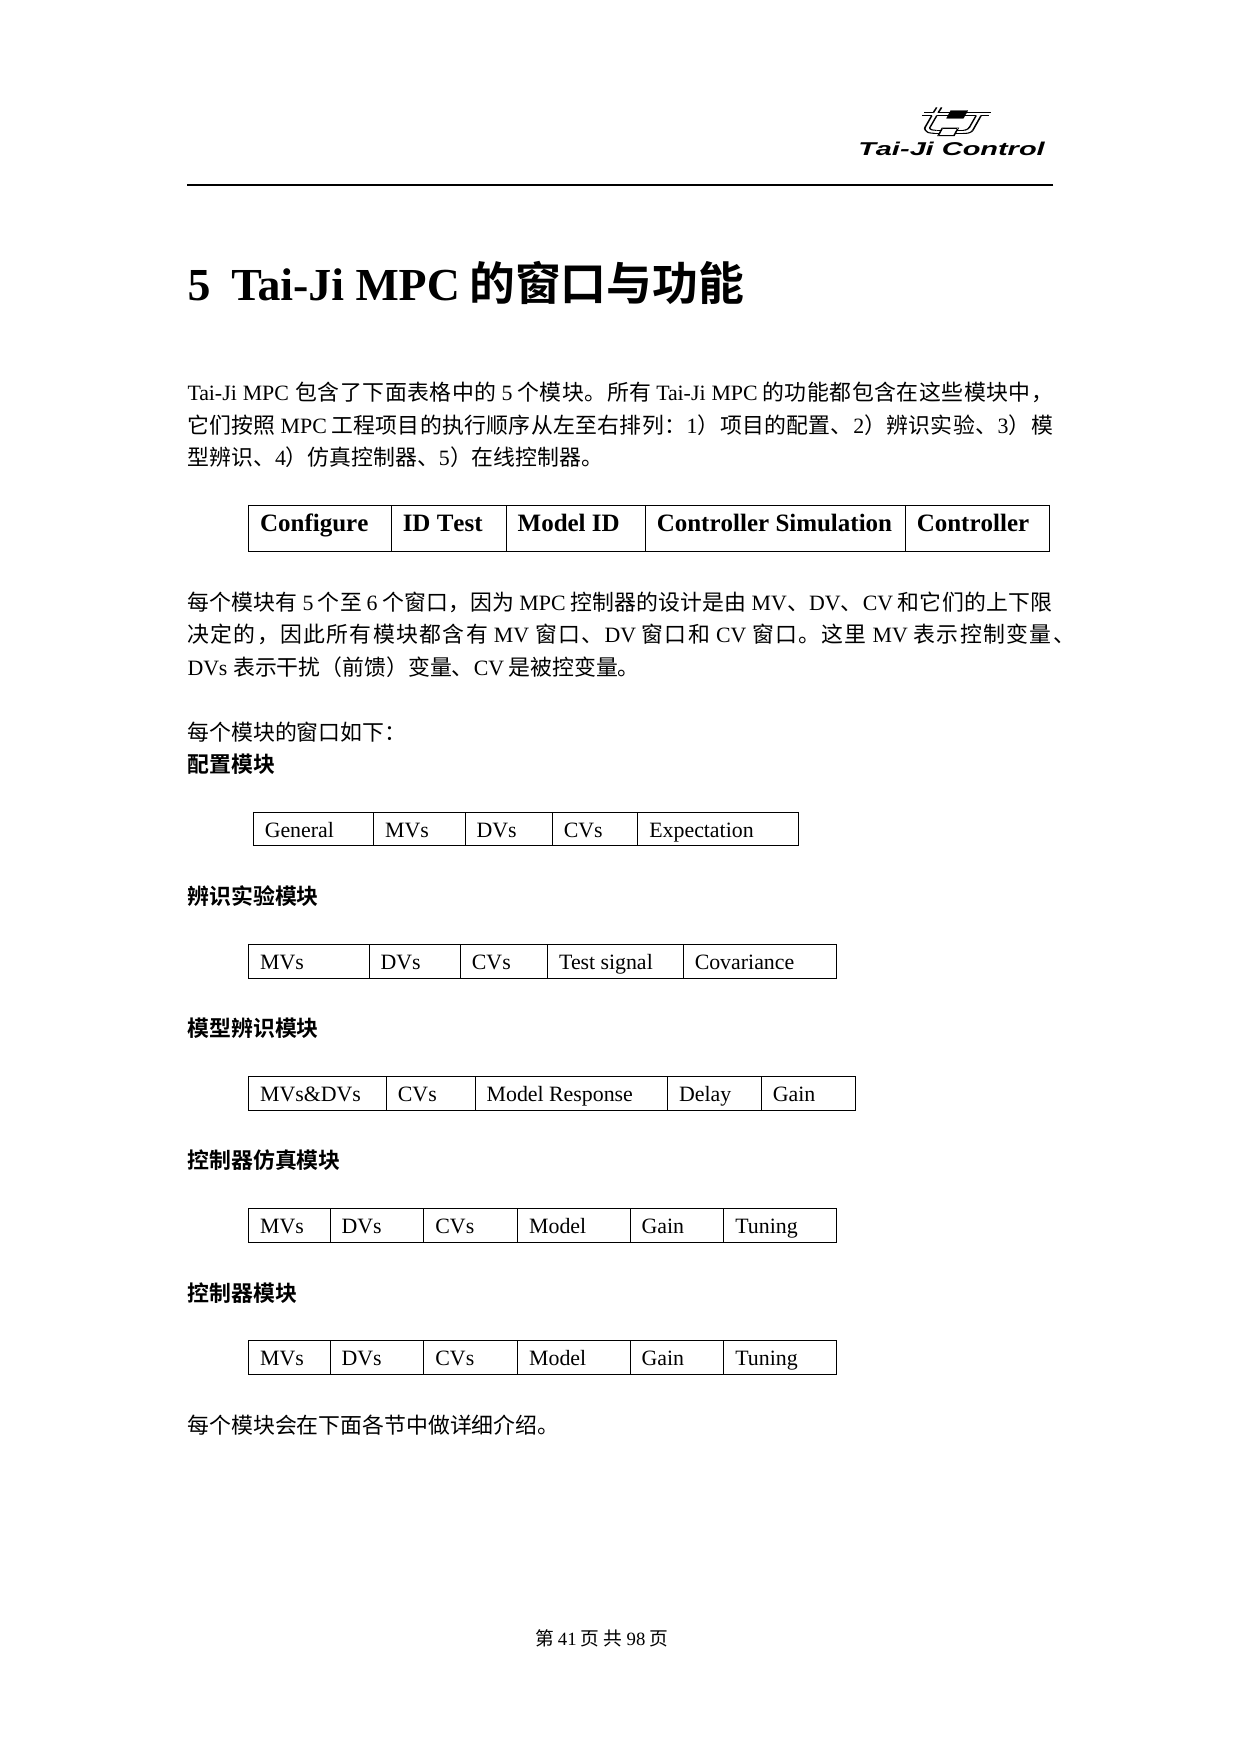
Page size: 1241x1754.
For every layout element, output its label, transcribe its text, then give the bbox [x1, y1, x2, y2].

text Tai-Ji MPC 包含了下面表格中的5个模块。所有Tai-Ji MPC的功能都包含在这些模块中，它们按照MPC工程项目的执行顺序从左至右排列：1）项目的配置、2）辨识实验、3）模型辨识、4）仿真控制器、5）在线控制器。 [187, 375, 1053, 472]
table_header MVs [249, 945, 369, 977]
table_header CVs [387, 1077, 475, 1109]
subtitle 5 Tai-Ji MPC的窗口与功能 [187, 232, 1053, 329]
table_header Model Response [476, 1077, 667, 1109]
table_header Controller [906, 506, 1049, 551]
text 每个模块有5个至6个窗口，因为MPC控制器的设计是由MV、DV、CV和它们的上下限决定的，因此所有模块都含有MV窗口、DV窗口和CV窗口。这里MV表示控制变量、DVs 表示干扰（前馈）变量、CV是被控变量。 [187, 584, 1053, 682]
table_header CVs [424, 1341, 517, 1374]
table_header Delay [668, 1077, 761, 1109]
table_header Model ID [507, 506, 645, 551]
table_header Model [518, 1209, 630, 1242]
table_header DVs [370, 945, 460, 977]
table_header Tuning [724, 1209, 836, 1242]
table_header Gain [762, 1077, 855, 1109]
table_header Model [518, 1341, 630, 1374]
table_header Tuning [724, 1341, 836, 1374]
table_header Expectation [638, 813, 798, 845]
table_header MVs [249, 1341, 330, 1374]
table_header CVs [424, 1209, 517, 1242]
table_header Gain [631, 1341, 723, 1374]
table_header Test signal [548, 945, 683, 977]
table_header ID Test [392, 506, 506, 551]
table_header Controller Simulation [646, 506, 905, 551]
text 每个模块会在下面各节中做详细介绍。 [187, 1407, 1053, 1440]
table_header Gain [631, 1209, 723, 1242]
table_header Configure [249, 506, 391, 551]
text 辨识实验模块 [187, 879, 1053, 911]
table_header MVs [374, 813, 465, 845]
table_header MVs&DVs [249, 1077, 386, 1109]
table_header Covariance [684, 945, 836, 977]
text 配置模块 [187, 747, 1053, 779]
table_header CVs [461, 945, 547, 977]
table_header DVs [331, 1209, 423, 1242]
text 控制器模块 [187, 1275, 1053, 1308]
text 每个模块的窗口如下： [187, 714, 1053, 747]
table_header DVs [466, 813, 552, 845]
text 模型辨识模块 [187, 1011, 1053, 1043]
table_header General [254, 813, 373, 845]
table_header MVs [249, 1209, 330, 1242]
table_header CVs [553, 813, 637, 845]
table_header DVs [331, 1341, 423, 1374]
text 控制器仿真模块 [187, 1143, 1053, 1176]
